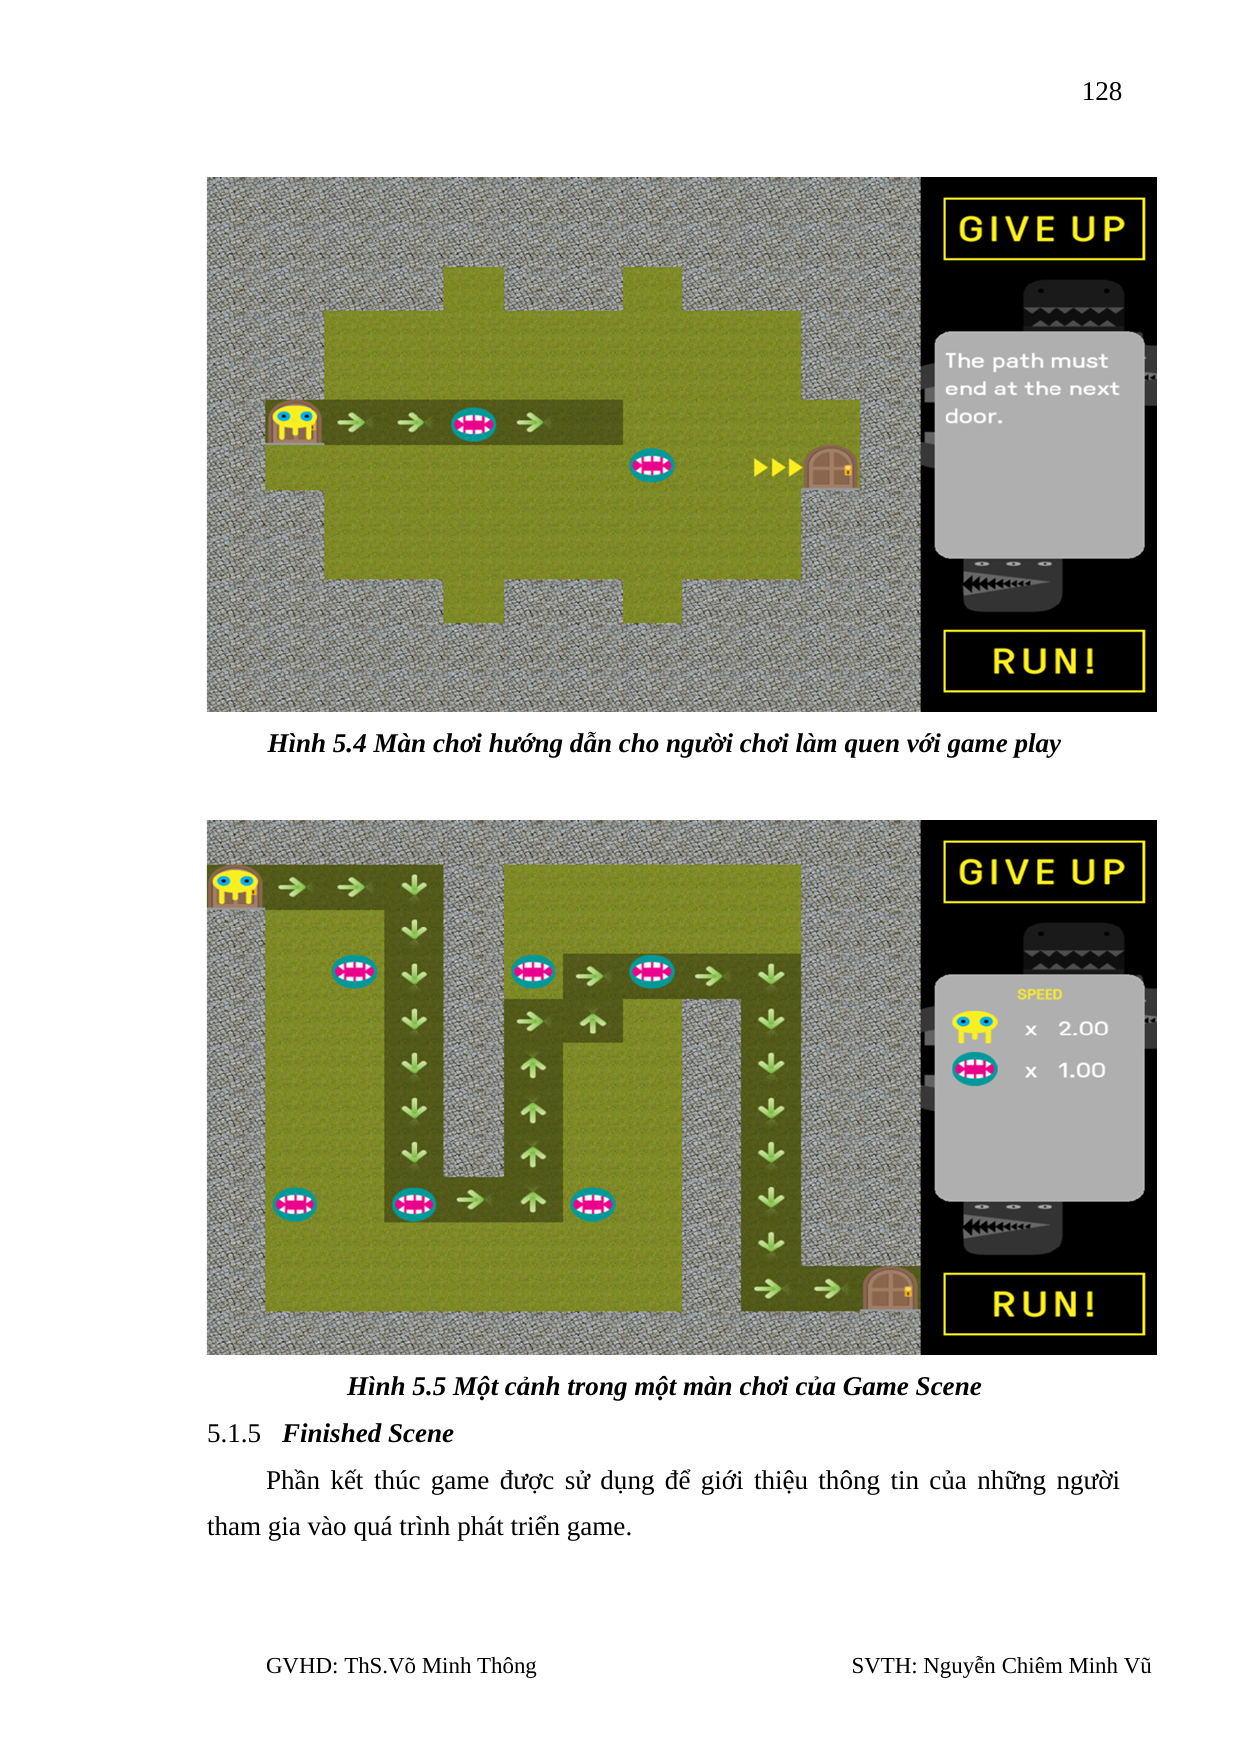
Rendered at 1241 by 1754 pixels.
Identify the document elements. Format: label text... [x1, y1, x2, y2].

picture [206, 177, 1157, 712]
picture [206, 820, 1157, 1355]
subtitle Finished Scene [207, 1417, 1122, 1448]
subtitle Hình 5.4 Màn chơi hướng dẫn cho người chơi làm quen với game play [207, 727, 1122, 758]
text Phần kết thúc game được sử dụng để giới thiệu thông tin của những người tham gia vào quá trình phát triển game. [207, 1464, 1122, 1542]
subtitle Hình 5.5 Một cảnh trong một màn chơi của Game Scene [207, 1371, 1122, 1402]
